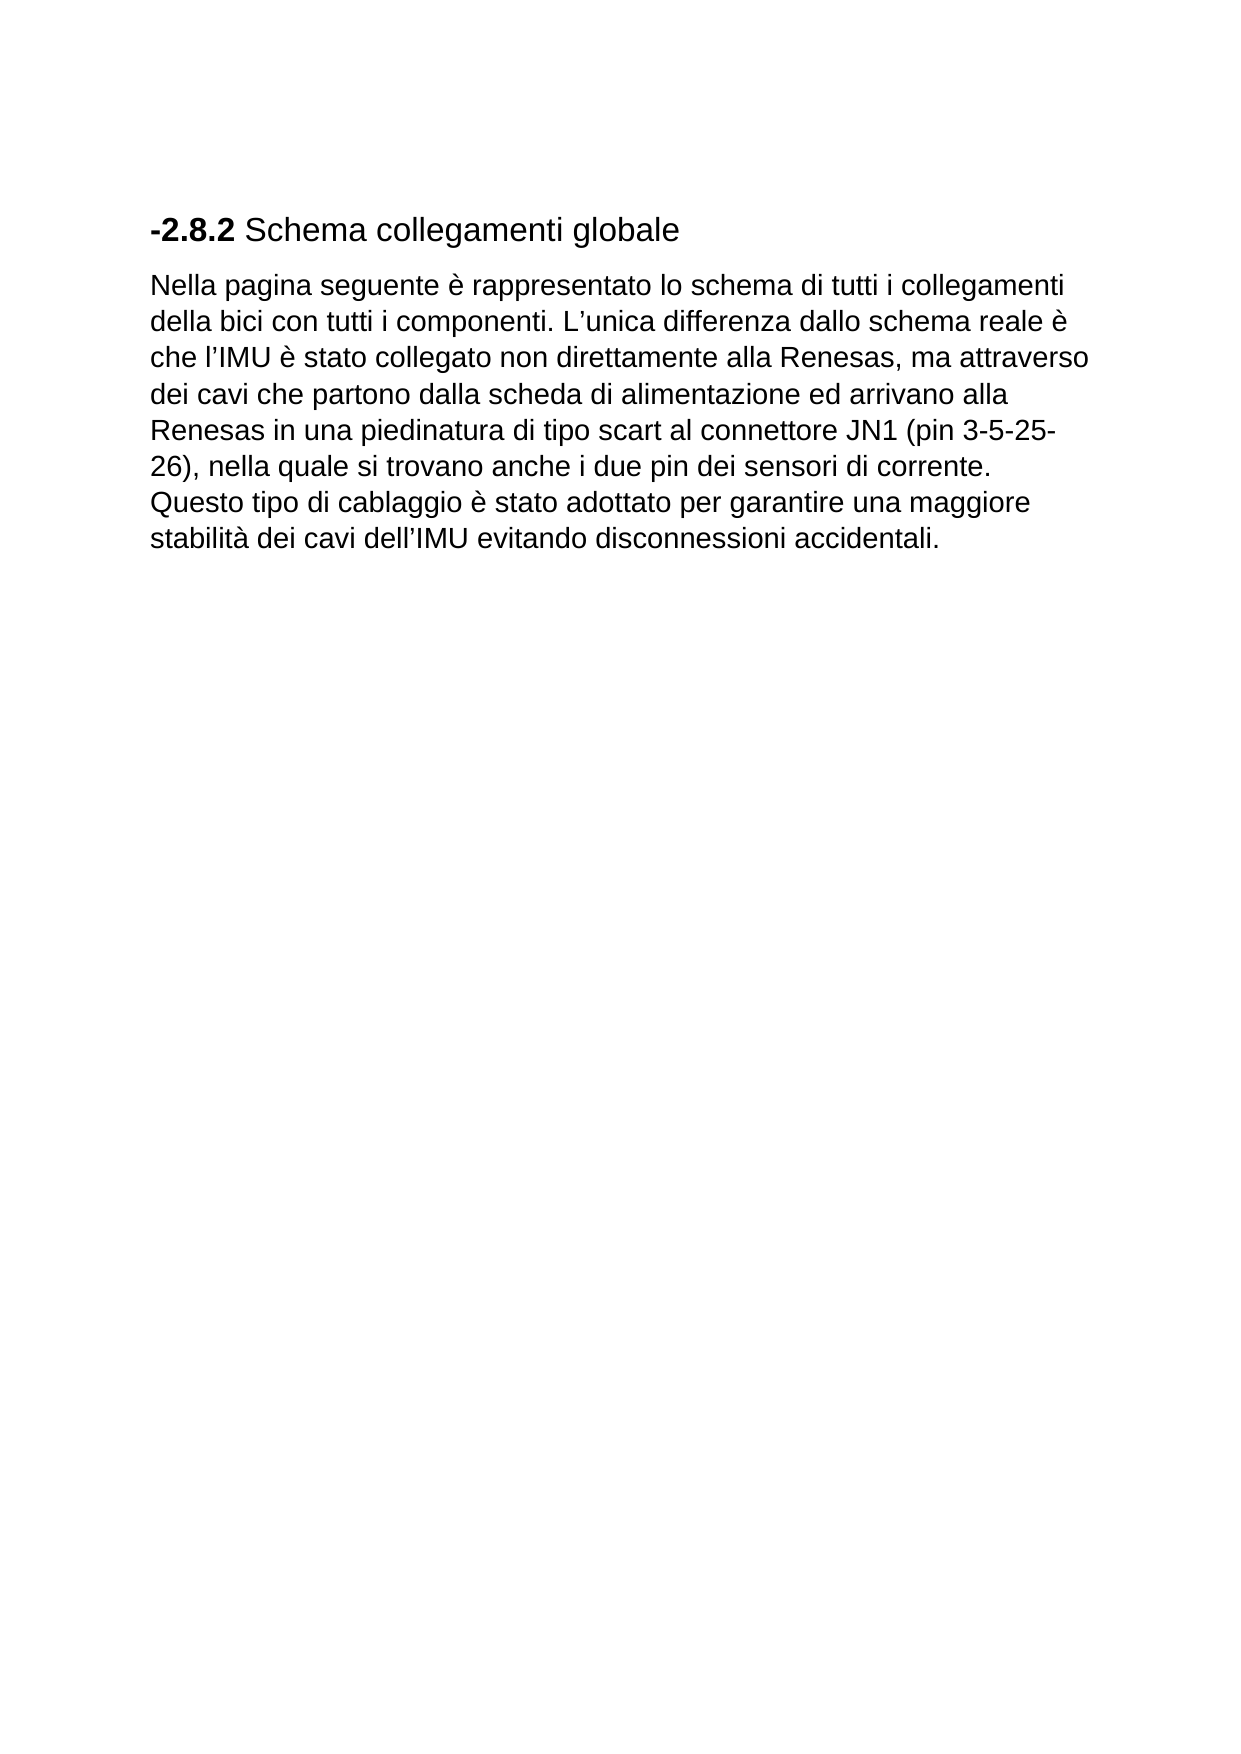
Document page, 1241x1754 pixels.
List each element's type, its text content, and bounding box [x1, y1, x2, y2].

text Nella pagina seguente è rappresentato lo schema di tutti i collegamenti della bici con tutti i componenti. L’unica differenza dallo schema reale è che l’IMU è stato collegato non direttamente alla Renesas, ma attraverso dei cavi che partono dalla scheda di alimentazione ed arrivano alla Renesas in una piedinatura di tipo scart al connettore JN1 (pin 3-5-25-26), nella quale si trovano anche i due pin dei sensori di corrente. Questo tipo di cablaggio è stato adottato per garantire una maggiore stabilità dei cavi dell’IMU evitando disconnessioni accidentali. [150, 268, 1090, 555]
text Schema collegamenti globale [150, 210, 1090, 248]
